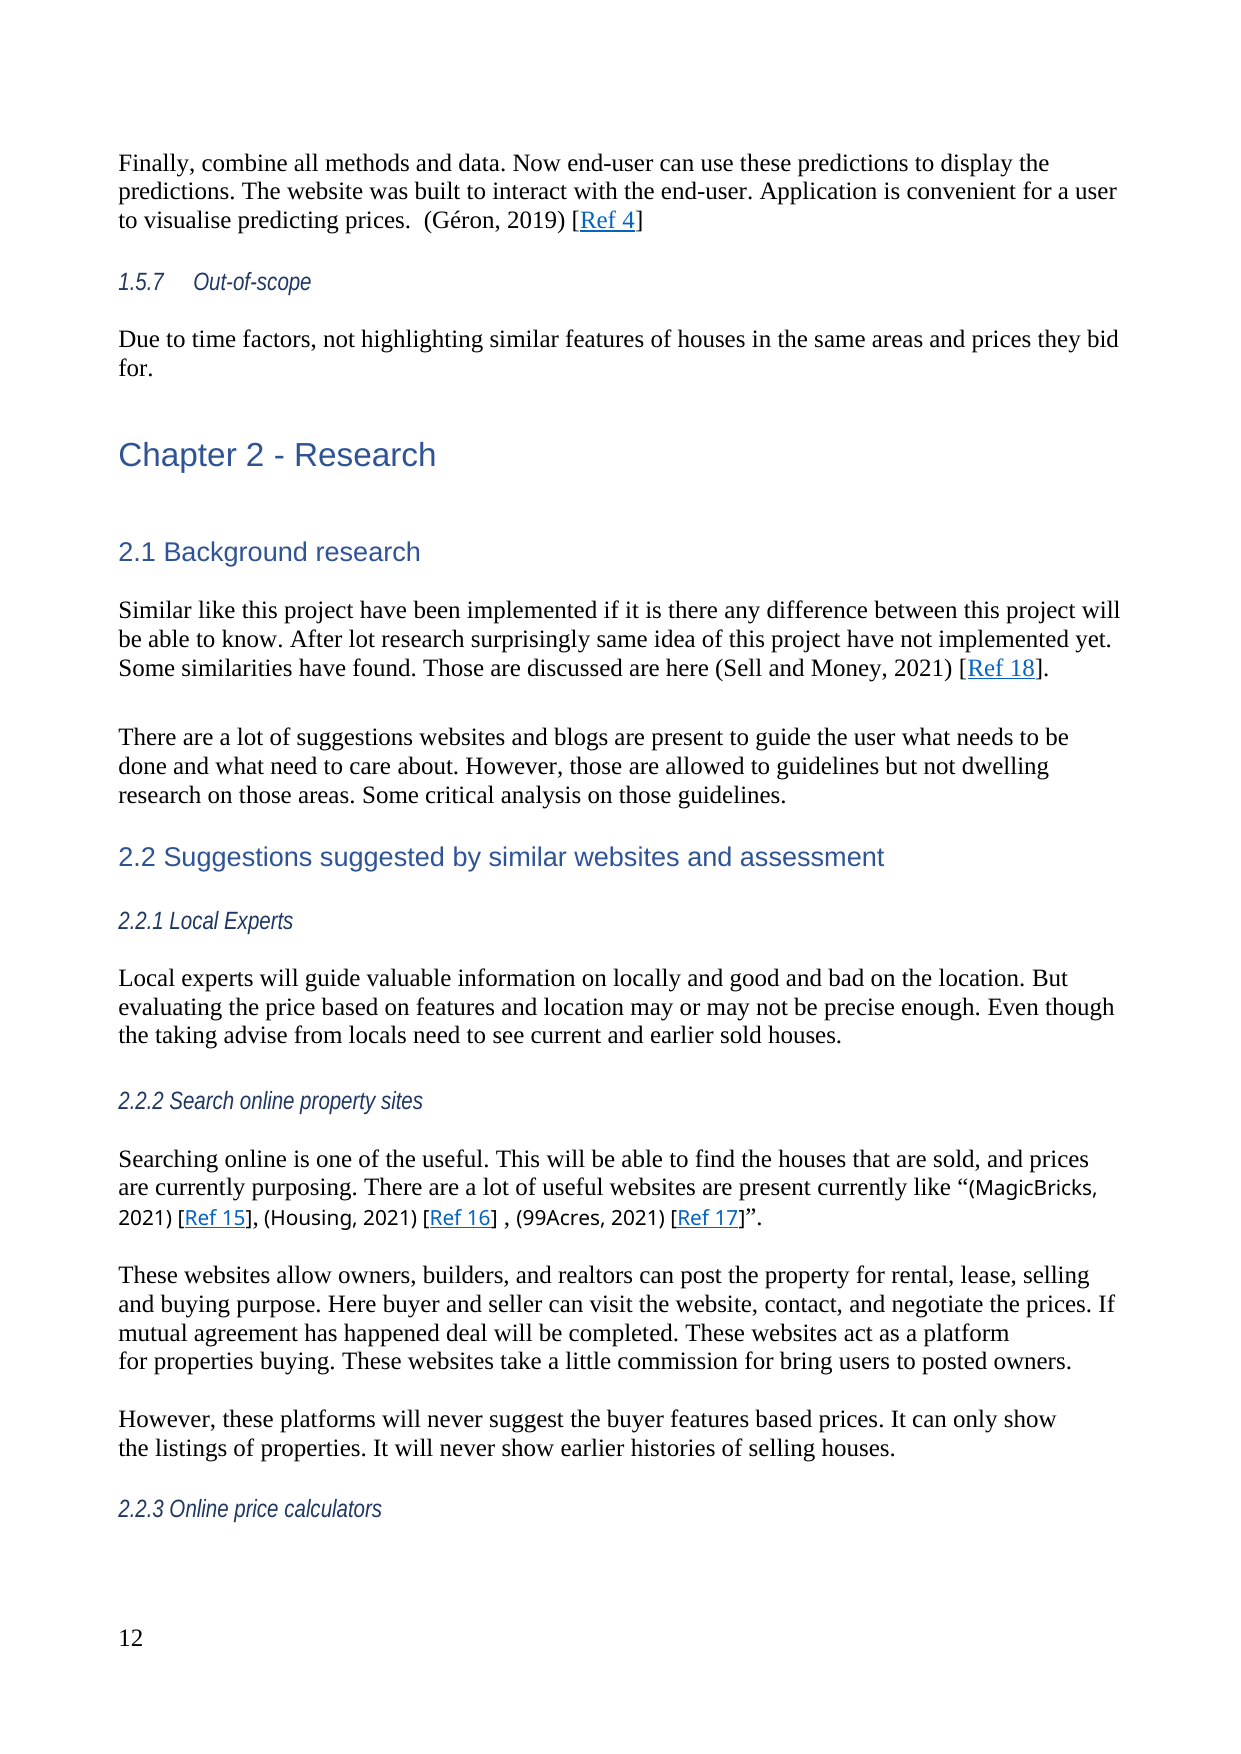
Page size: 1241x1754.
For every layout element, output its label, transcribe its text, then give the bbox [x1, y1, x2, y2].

text These websites allow owners, builders, and realtors can post the property for rental, lease, selling and buying purpose. Here buyer and seller can visit the website, contact, and negotiate the prices. If mutual agreement has happened deal will be completed. These websites act as a platform for properties buying. These websites take a little commission for bring users to posted owners. [118, 1260, 1122, 1375]
subtitle 2.2.3 Online price calculators [118, 1494, 1122, 1522]
subtitle 2.1 Background research [118, 536, 1122, 567]
subtitle 2.2.1 Local Experts [118, 906, 1122, 934]
text Local experts will guide valuable information on locally and good and bad on the location. But evaluating the price based on features and location may or may not be precise enough. Even though the taking advise from locals need to see current and earlier sold houses. [118, 963, 1122, 1049]
subtitle Chapter 2 - Research [118, 436, 1122, 474]
text Finally, combine all methods and data. Now end-user can use these predictions to display the predictions. The website was built to interact with the end-user. Application is convenient for a user to visualise predicting prices. (Géron, 2019) [Ref 4] [118, 148, 1122, 234]
subtitle 2.2.2 Search online property sites [118, 1086, 1122, 1115]
text However, these platforms will never suggest the buyer features based prices. It can only show the listings of properties. It will never show earlier histories of selling houses. [118, 1404, 1122, 1462]
text There are a lot of suggestions websites and blogs are present to guide the user what needs to be done and what need to care about. However, those are allowed to guidelines but not dwelling research on those areas. Some critical analysis on those guidelines. [118, 722, 1122, 808]
subtitle Out-of-scope [118, 267, 1122, 296]
text Searching online is one of the useful. This will be able to find the houses that are sold, and prices are currently purposing. There are a lot of useful websites are present currently like “(MagicBricks, 2021) [Ref 15], (Housing, 2021) [Ref 16] , (99Acres, 2021) [Ref 17]”. [118, 1144, 1122, 1231]
text Due to time factors, not highlighting similar features of houses in the same areas and prices they bid for. [118, 324, 1122, 382]
subtitle 2.2 Suggestions suggested by similar websites and assessment [118, 841, 1122, 873]
text Similar like this project have been implemented if it is there any difference between this project will be able to know. After lot research surprisingly same idea of this project have not implemented yet. Some similarities have found. Those are discussed are here (Sell and Money, 2021) [Ref 18]. [118, 596, 1122, 682]
